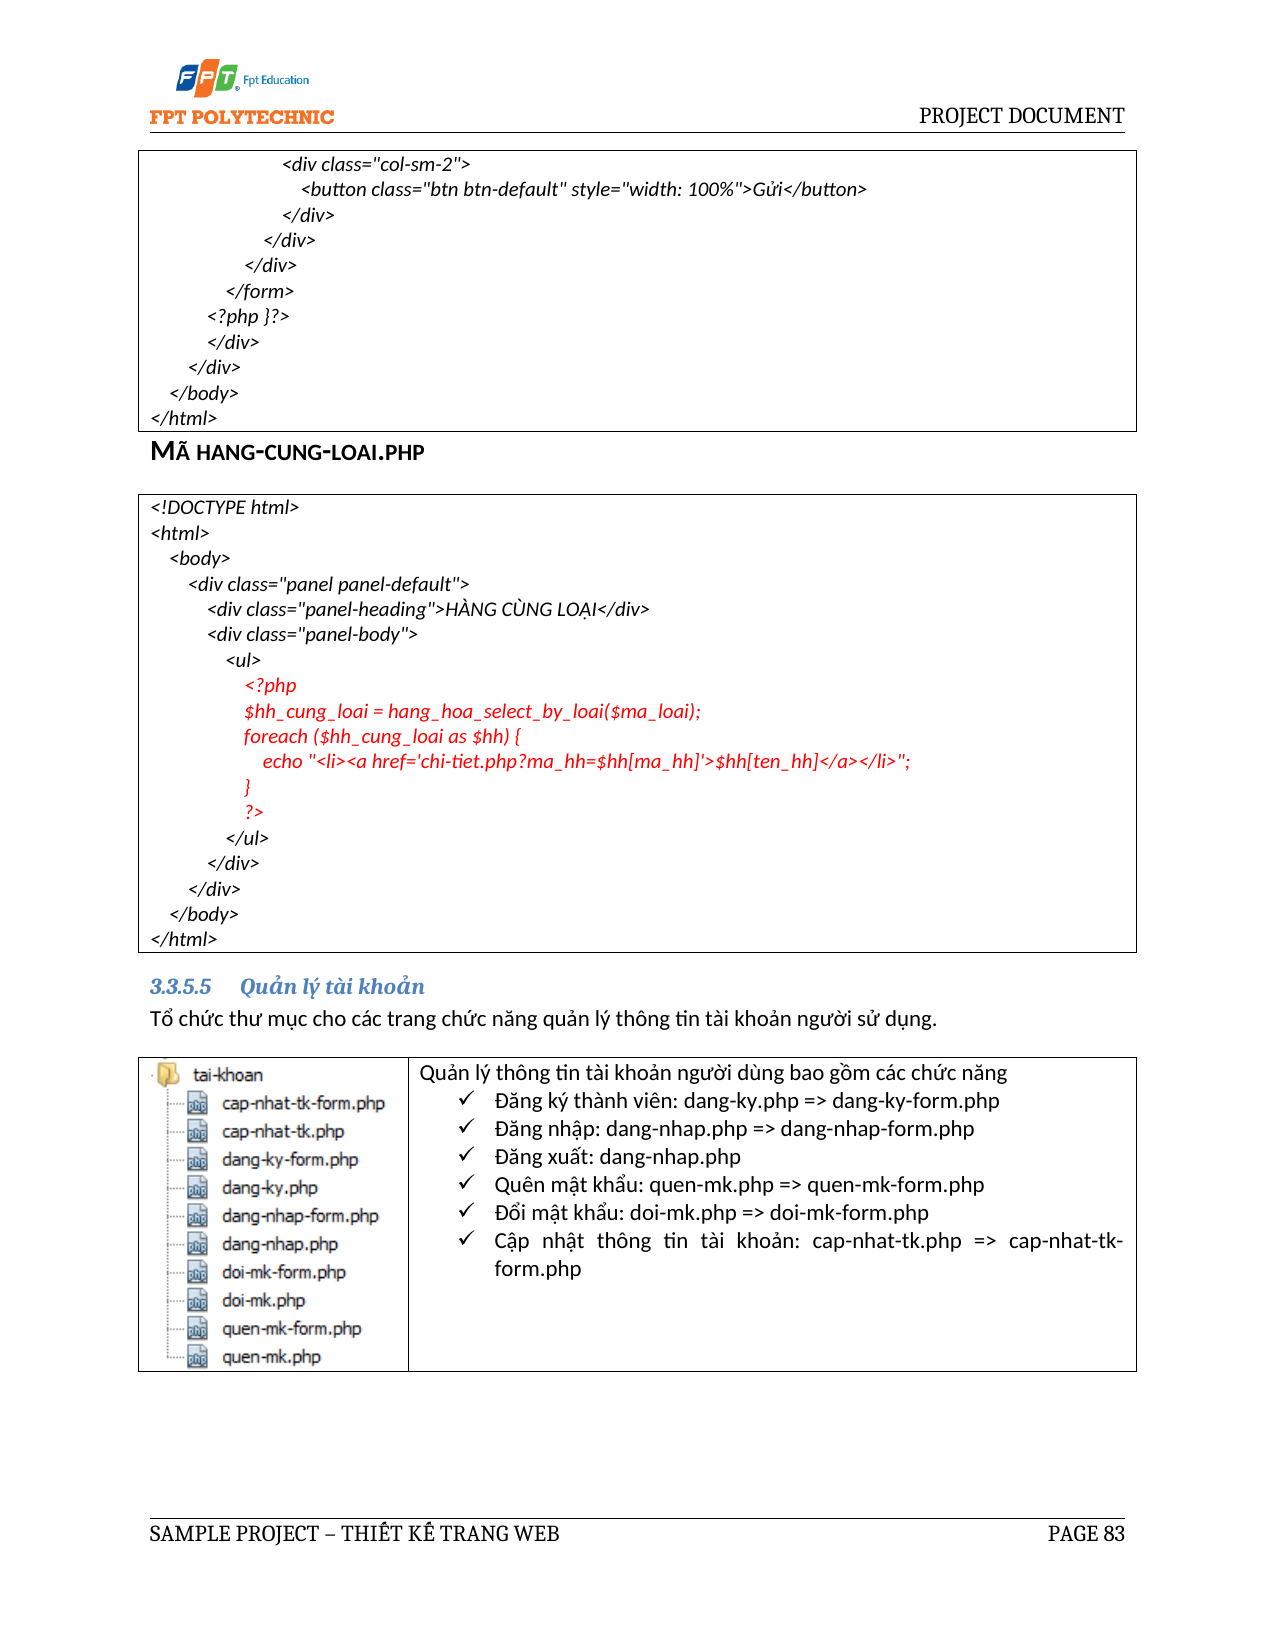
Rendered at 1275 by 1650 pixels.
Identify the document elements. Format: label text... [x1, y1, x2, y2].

table_header Quản lý thông tin tài khoản người dùng bao gồm các chức năng Đăng ký thành viên: dang-ky.php => dang-ky-form.php Đăng nhập: dang-nhap.php => dang-nhap-form.php Đăng xuất: dang-nhap.php Quên mật khẩu: quen-mk.php => quen-mk-form.php Đổi mật khẩu: doi-mk.php => doi-mk-form.php Cập nhật thông tin tài khoản: cap-nhat-tk.php => cap-nhat-tk-form.php [409, 1058, 1136, 1371]
table_header [139, 1058, 150, 1371]
picture [150, 1058, 397, 1371]
table_header [397, 1058, 408, 1371]
picture [150, 59, 336, 124]
subtitle Quản lý tài khoản [150, 974, 1125, 1000]
text Mã hang-cung-loai.php [150, 432, 1125, 467]
text Tổ chức thư mục cho các trang chức năng quản lý thông tin tài khoản người sử dụng. [150, 1004, 1125, 1032]
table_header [139, 151, 1136, 431]
table_header <!DOCTYPE html> <html> <body> <div class="panel panel-default"> <div class="panel-heading">HÀNG CÙNG LOẠI</div> <div class="panel-body"> <ul> <?php $hh_cung_loai = hang_hoa_select_by_loai($ma_loai); foreach ($hh_cung_loai as $hh) { echo "<li><a href='chi-tiet.php?ma_hh=$hh[ma_hh]'>$hh[ten_hh]</a></li>"; } ?> </ul> </div> </div> </body> </html> [139, 495, 1136, 952]
